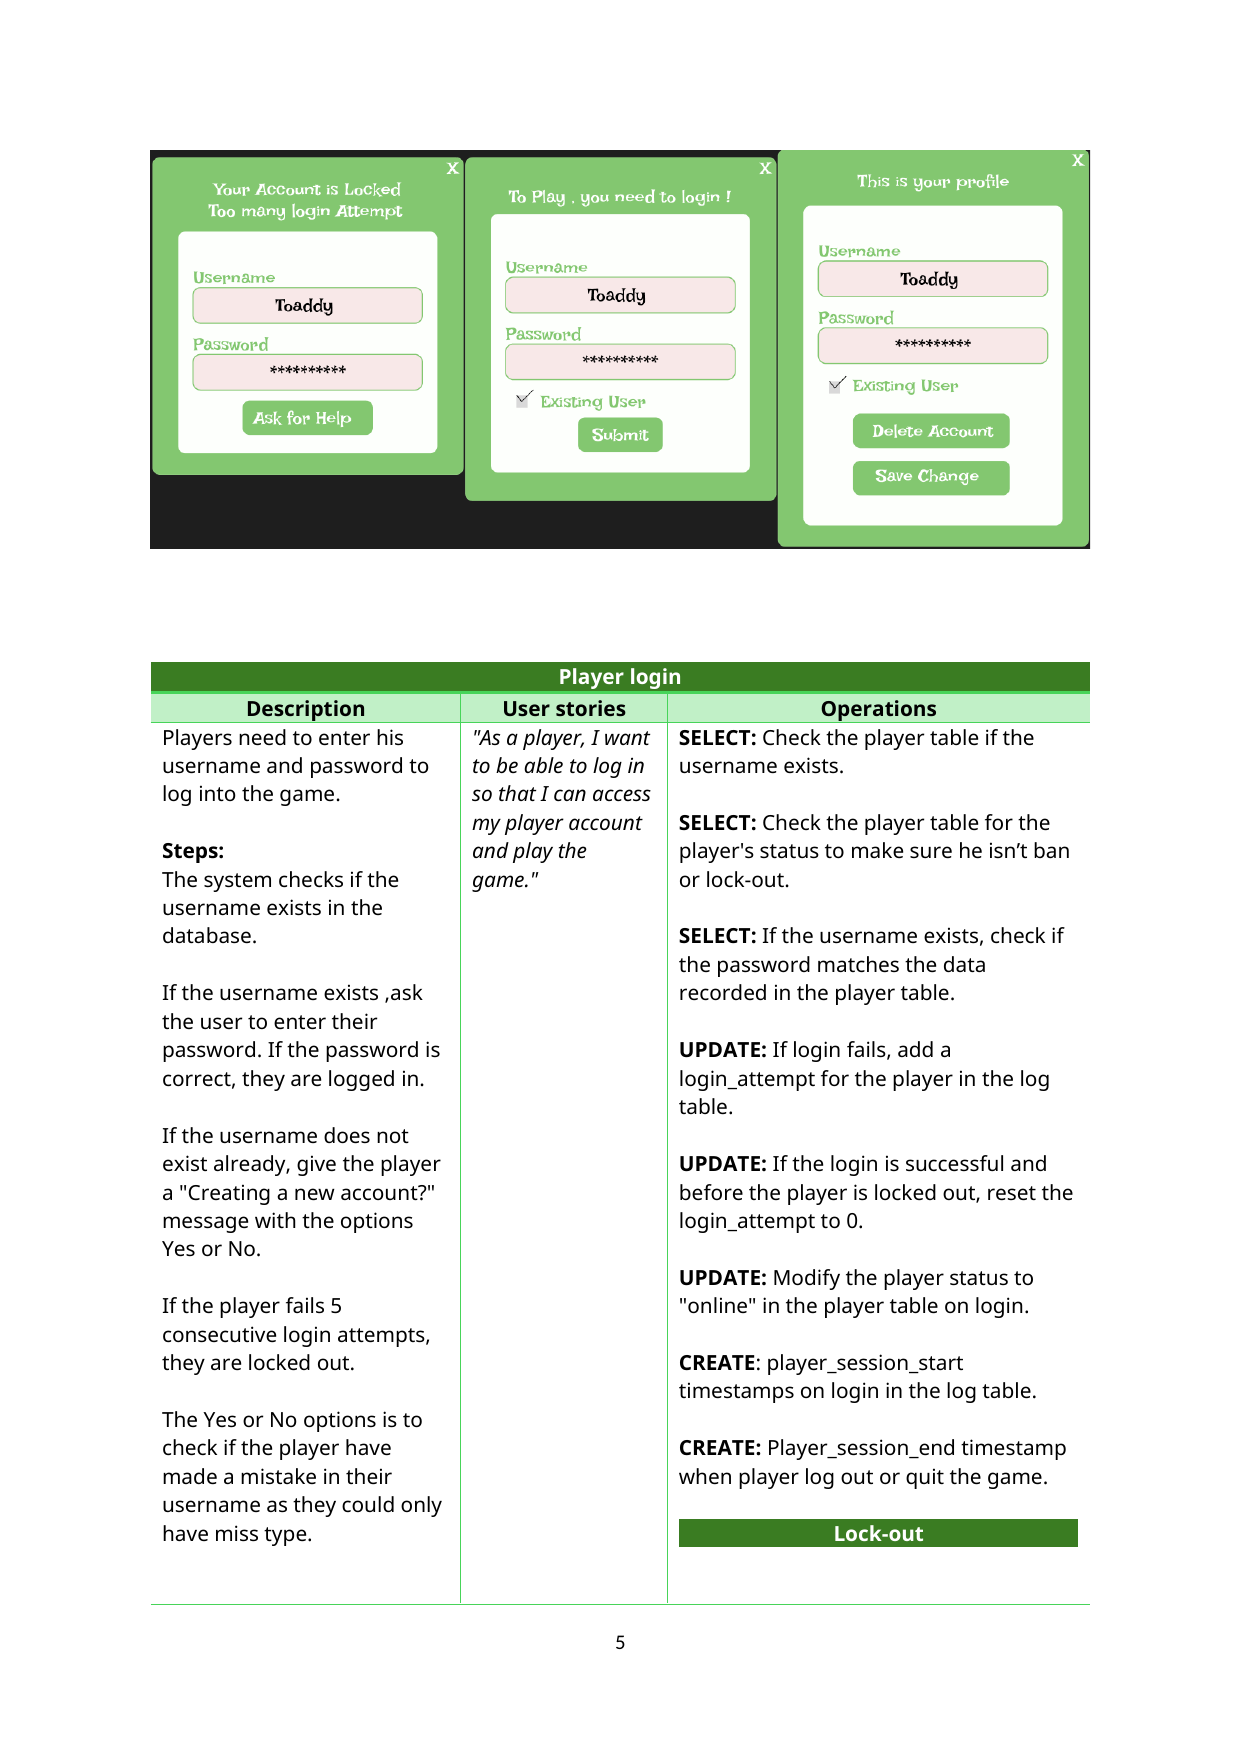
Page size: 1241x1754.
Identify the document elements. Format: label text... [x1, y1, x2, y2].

table_header Player login [151, 662, 1090, 691]
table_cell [461, 723, 667, 1603]
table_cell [151, 723, 460, 1603]
table_cell Description [151, 694, 460, 722]
table_cell User stories [461, 694, 667, 722]
table_cell Operations [668, 694, 1090, 722]
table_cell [668, 723, 1090, 1603]
picture [150, 150, 1091, 549]
